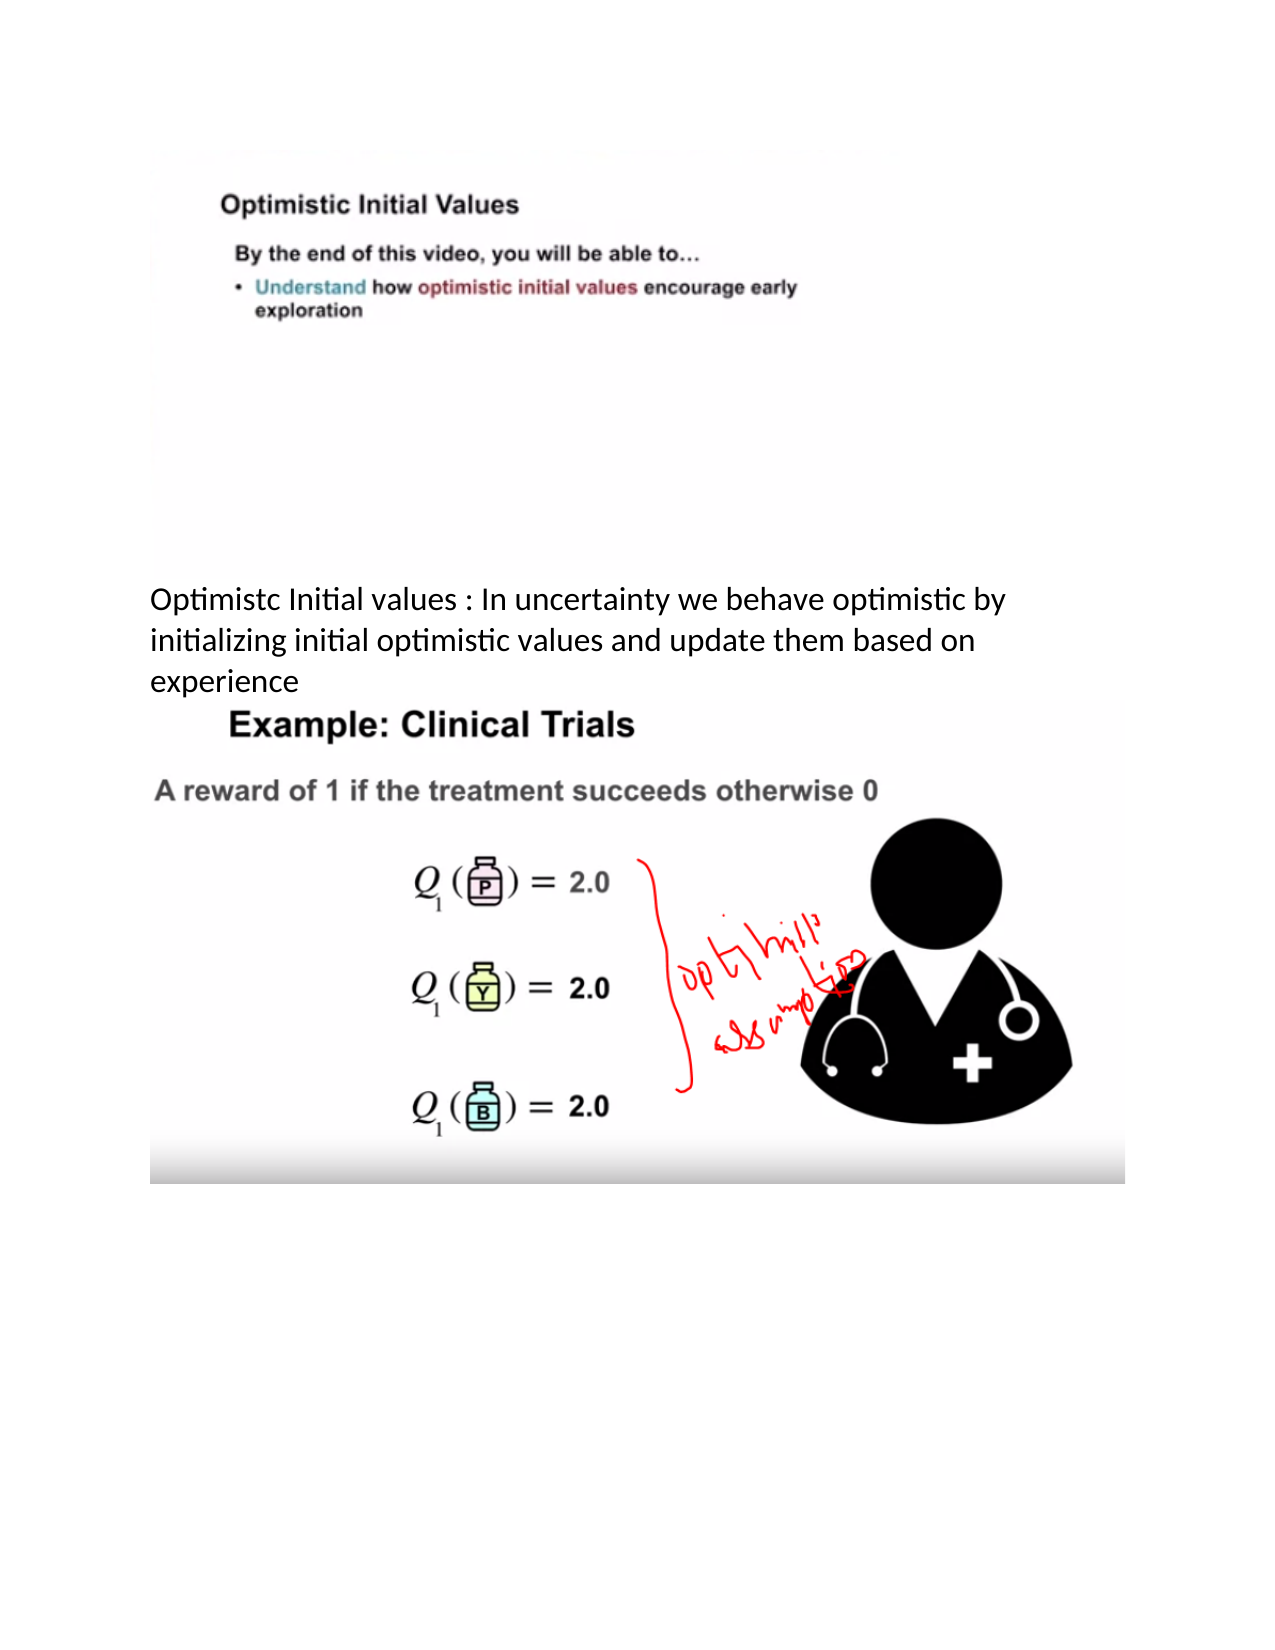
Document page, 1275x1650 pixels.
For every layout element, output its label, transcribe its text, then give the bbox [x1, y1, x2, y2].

picture [150, 150, 901, 579]
picture [150, 700, 1125, 1184]
text Optimistc Initial values : In uncertainty we behave optimistic by initializing initial optimistic values and update them based on experience [150, 578, 1125, 700]
